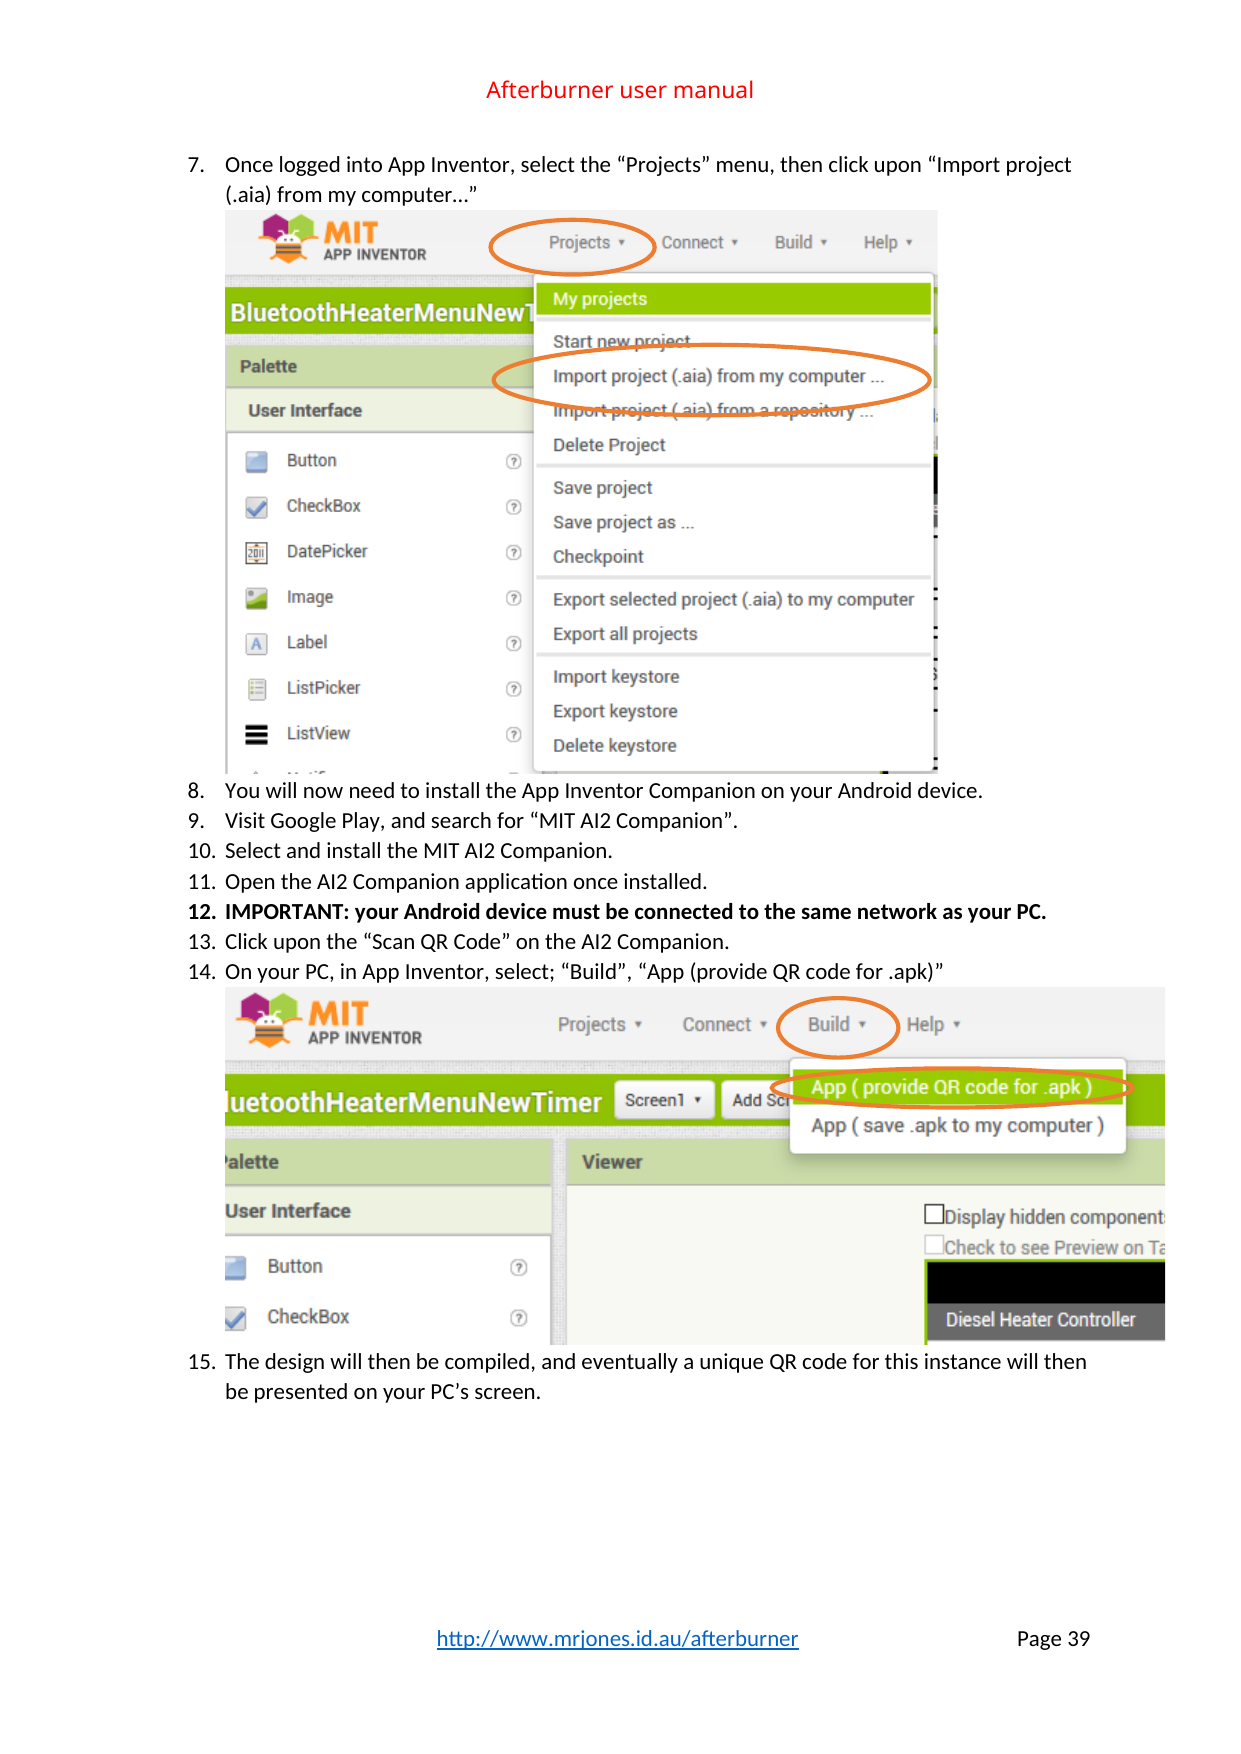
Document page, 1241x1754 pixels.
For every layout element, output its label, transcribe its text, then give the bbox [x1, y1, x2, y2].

list You will now need to install the App Inventor Companion on your Android device. [187, 776, 1090, 804]
picture [225, 210, 938, 774]
list Click upon the “Scan QR Code” on the AI2 Companion. [187, 927, 1090, 955]
list Visit Google Play, and search for “MIT AI2 Companion”. [187, 806, 1090, 834]
list Select and install the MIT AI2 Companion. [187, 837, 1090, 865]
picture [225, 987, 1166, 1345]
list IMPORTANT: your Android device must be connected to the same network as your PC. [187, 897, 1090, 925]
list Open the AI2 Companion application once installed. [187, 867, 1090, 895]
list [187, 1347, 1090, 1405]
